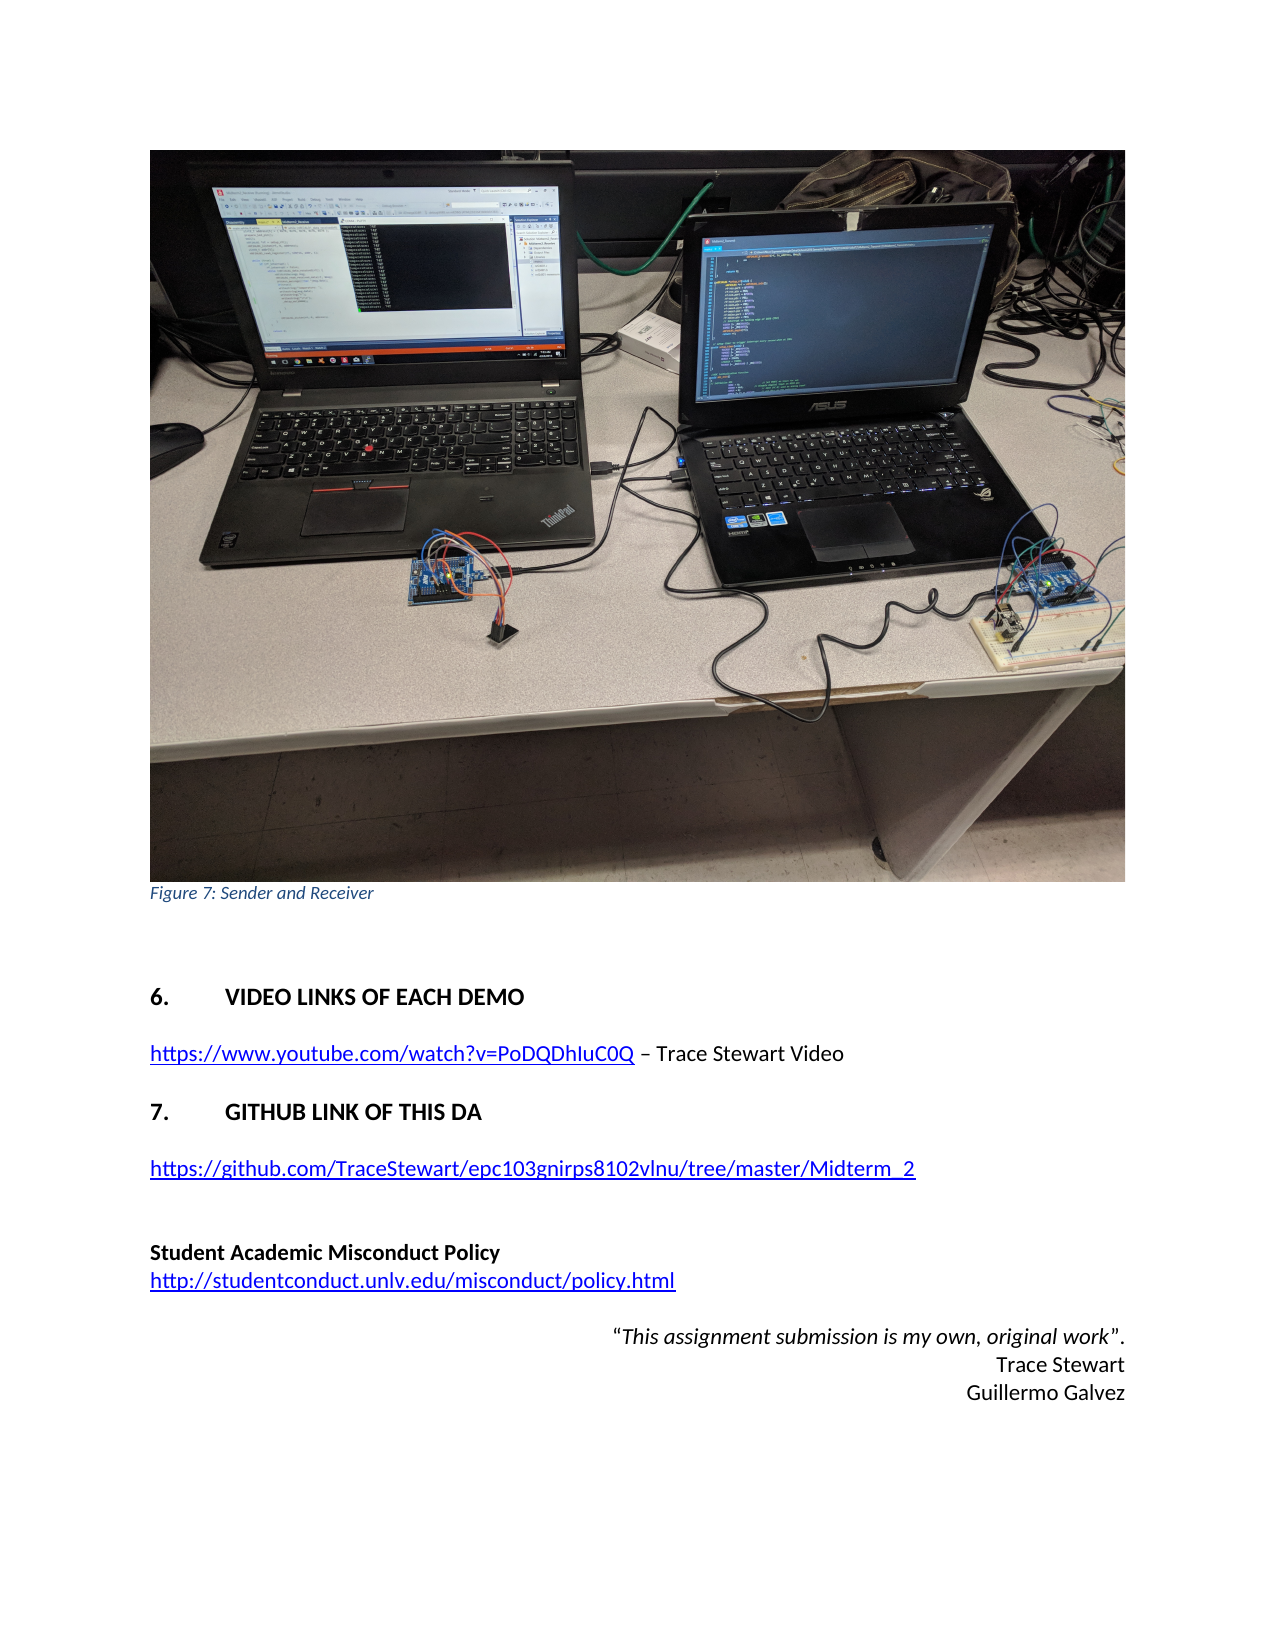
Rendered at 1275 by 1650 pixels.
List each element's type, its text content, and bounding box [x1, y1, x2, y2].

text Student Academic Misconduct Policy [150, 1238, 1125, 1266]
list GITHUB LINK OF THIS DA [150, 1096, 1125, 1126]
text http://studentconduct.unlv.edu/misconduct/policy.html [150, 1266, 1125, 1294]
text Trace Stewart [150, 1350, 1125, 1378]
text Guillermo Galvez [150, 1378, 1125, 1406]
text https://www.youtube.com/watch?v=PoDQDhIuC0Q – Trace Stewart Video [150, 1039, 1125, 1068]
picture [150, 150, 1125, 882]
list VIDEO LINKS OF EACH DEMO [150, 981, 1125, 1012]
text “This assignment submission is my own, original work”. [150, 1322, 1125, 1350]
text https://github.com/TraceStewart/epc103gnirps8102vlnu/tree/master/Midterm_2 [150, 1154, 1125, 1182]
